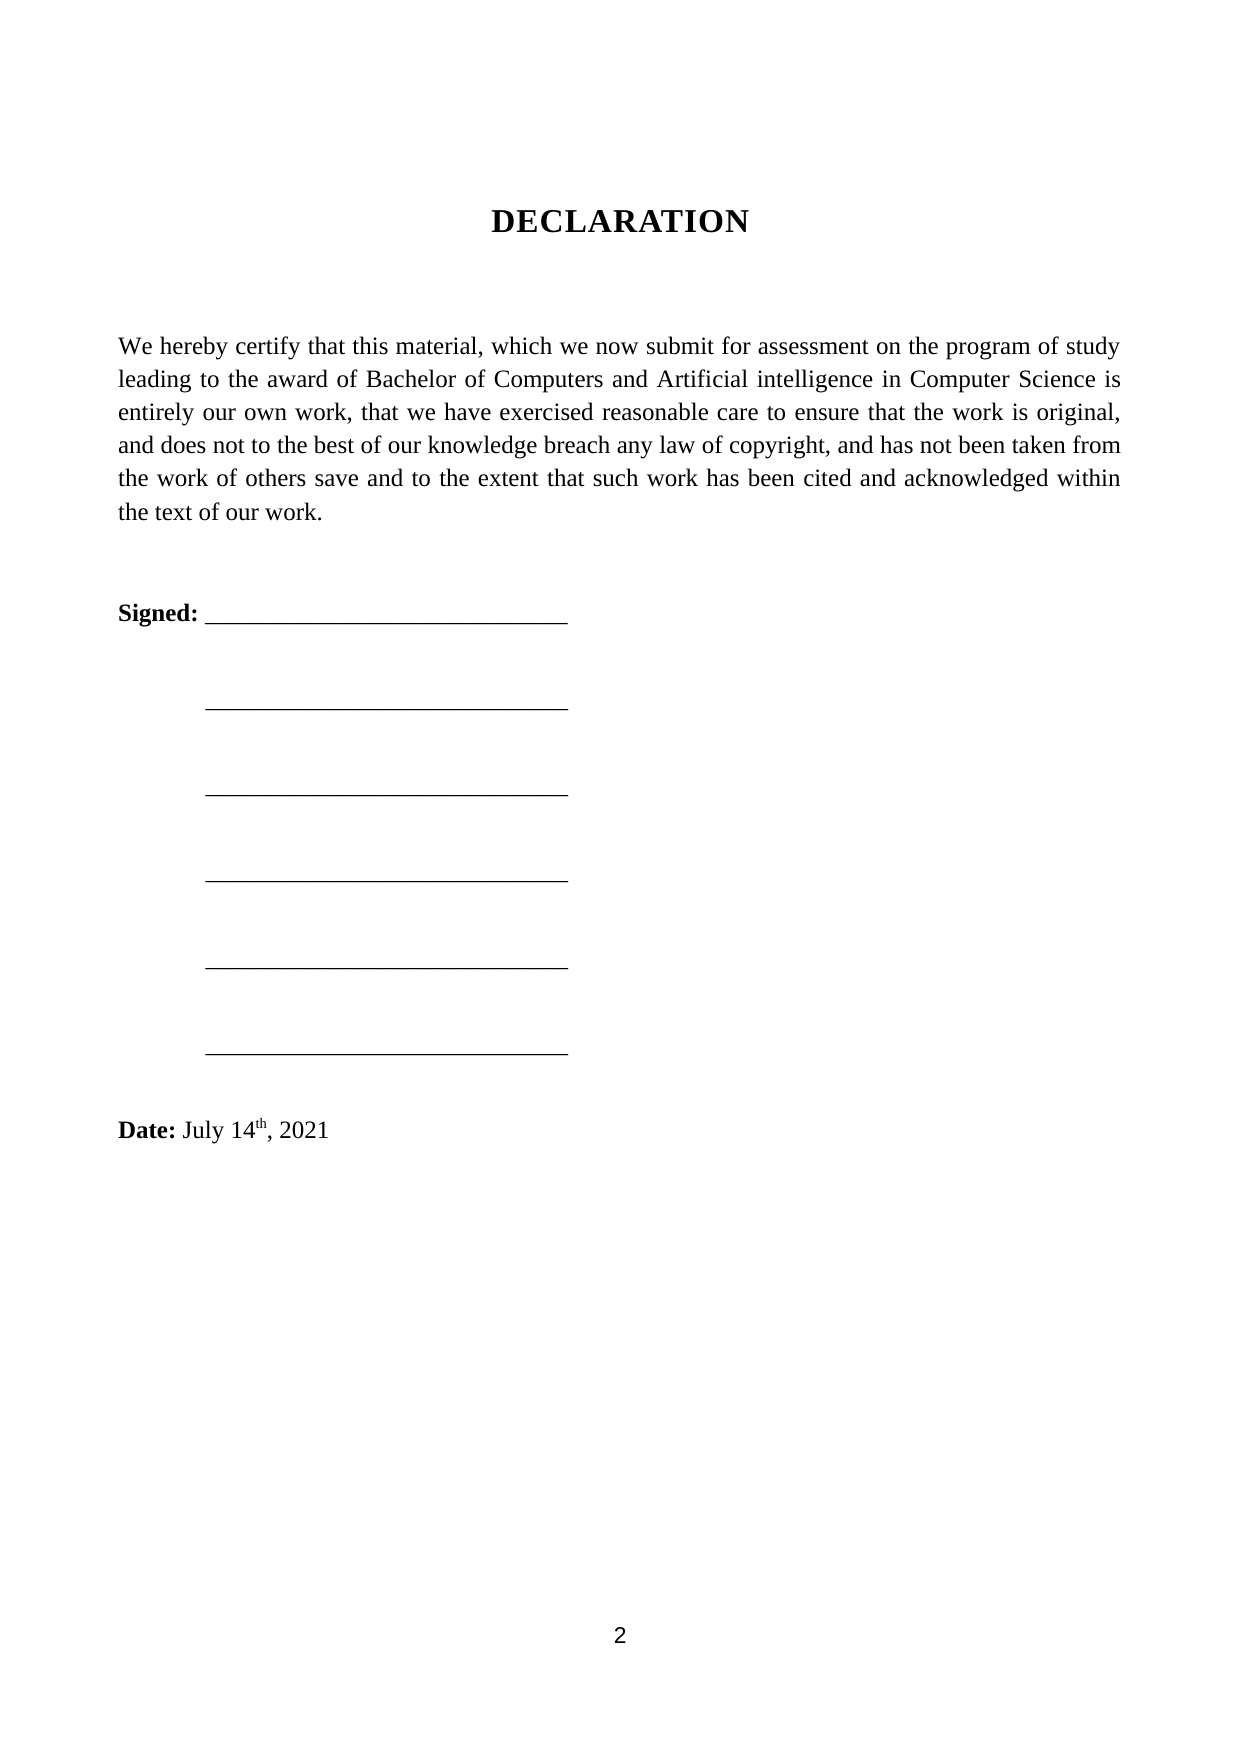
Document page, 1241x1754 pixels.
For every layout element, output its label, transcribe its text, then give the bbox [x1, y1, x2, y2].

text _____________________________ [118, 943, 1122, 971]
text _____________________________ [118, 770, 1122, 799]
text _____________________________ [118, 1029, 1122, 1058]
text _____________________________ [118, 684, 1122, 713]
text _____________________________ [118, 856, 1122, 885]
text We hereby certify that this material, which we now submit for assessment on the program of study leading to the award of Bachelor of Computers and Artificial intelligence in Computer Science is entirely our own work, that we have exercised reasonable care to ensure that the work is original, and does not to the best of our knowledge breach any law of copyright, and has not been taken from the work of others save and to the extent that such work has been cited and acknowledged within the text of our work. [118, 331, 1122, 525]
text DECLARATION [118, 201, 1122, 239]
text Date: July 14th, 2021 [118, 1115, 1122, 1144]
text Signed: _____________________________ [118, 598, 1122, 626]
